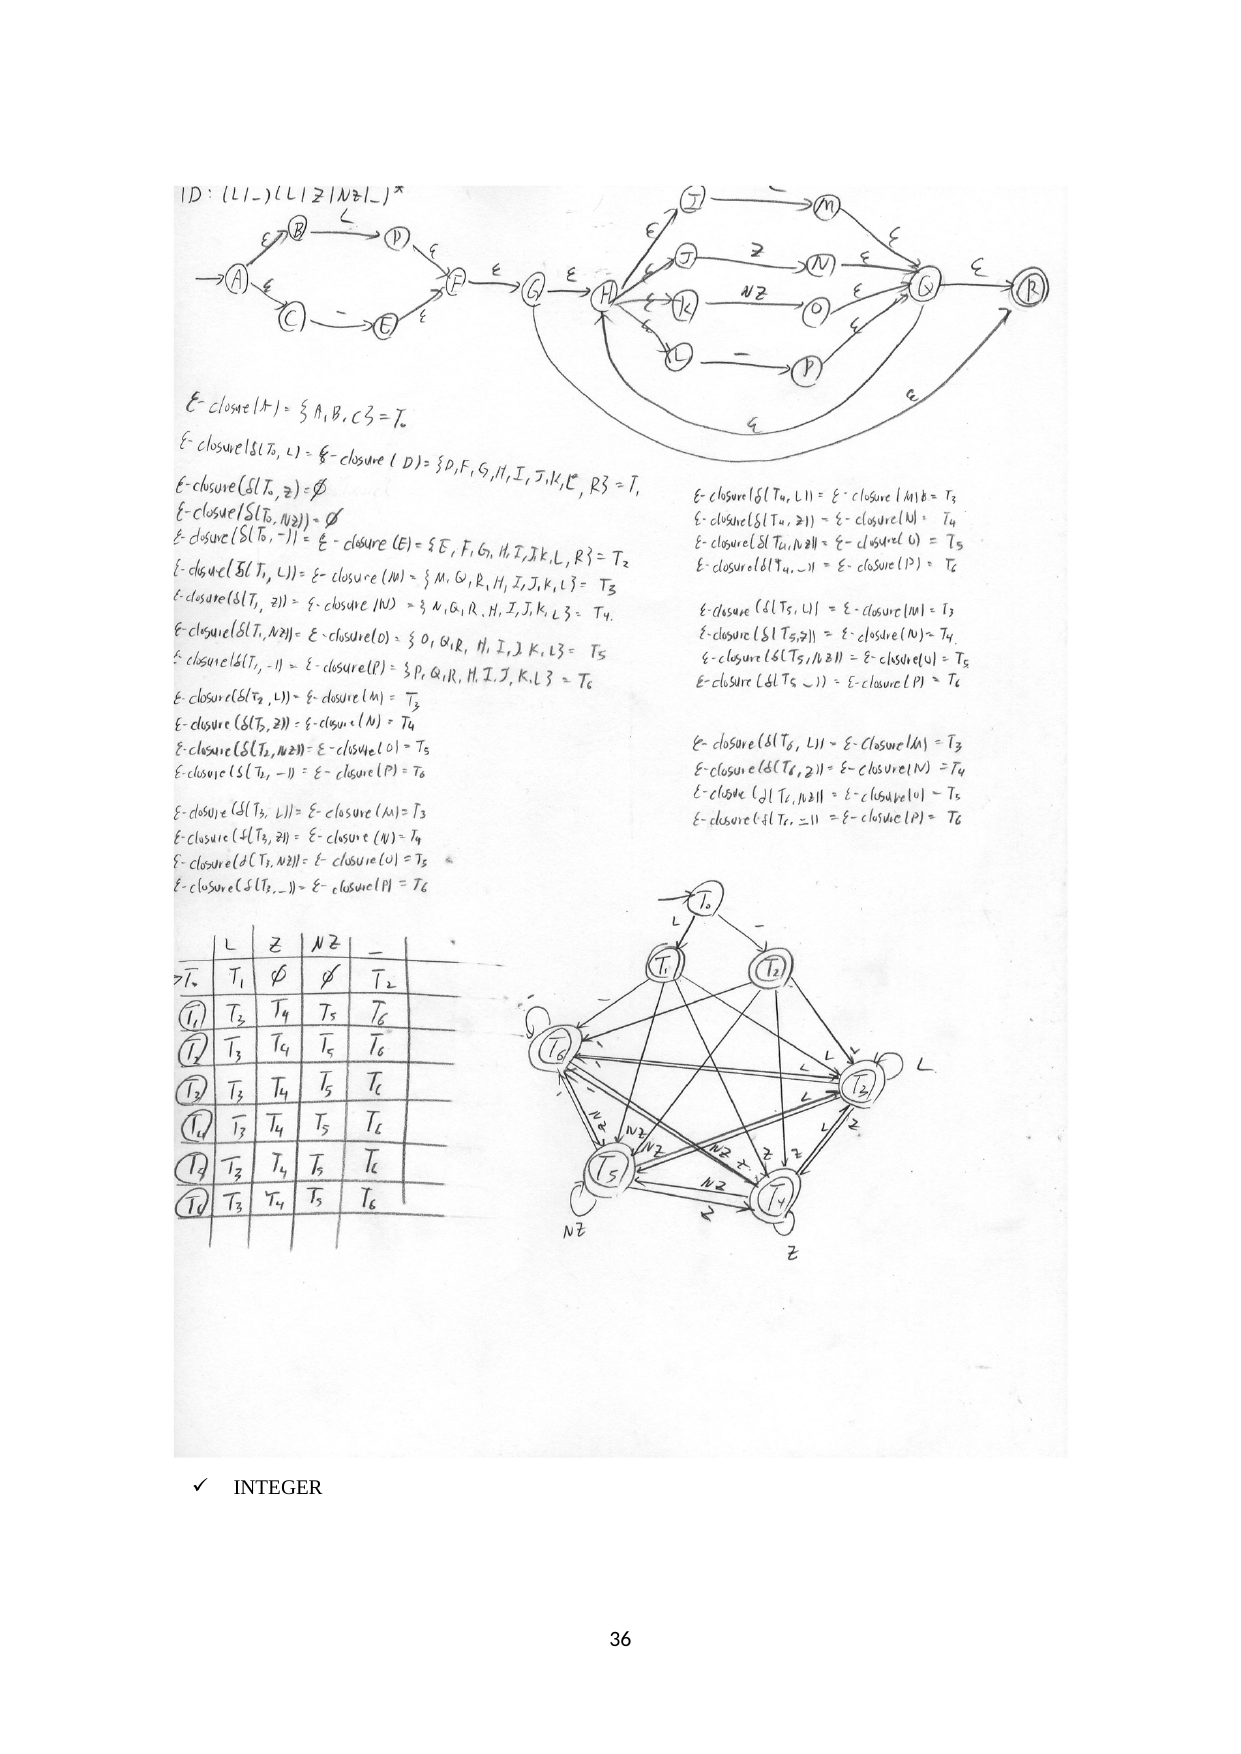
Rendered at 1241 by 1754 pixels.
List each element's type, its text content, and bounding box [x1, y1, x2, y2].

picture [165, 177, 1076, 1460]
list INTEGER [192, 1475, 1090, 1499]
